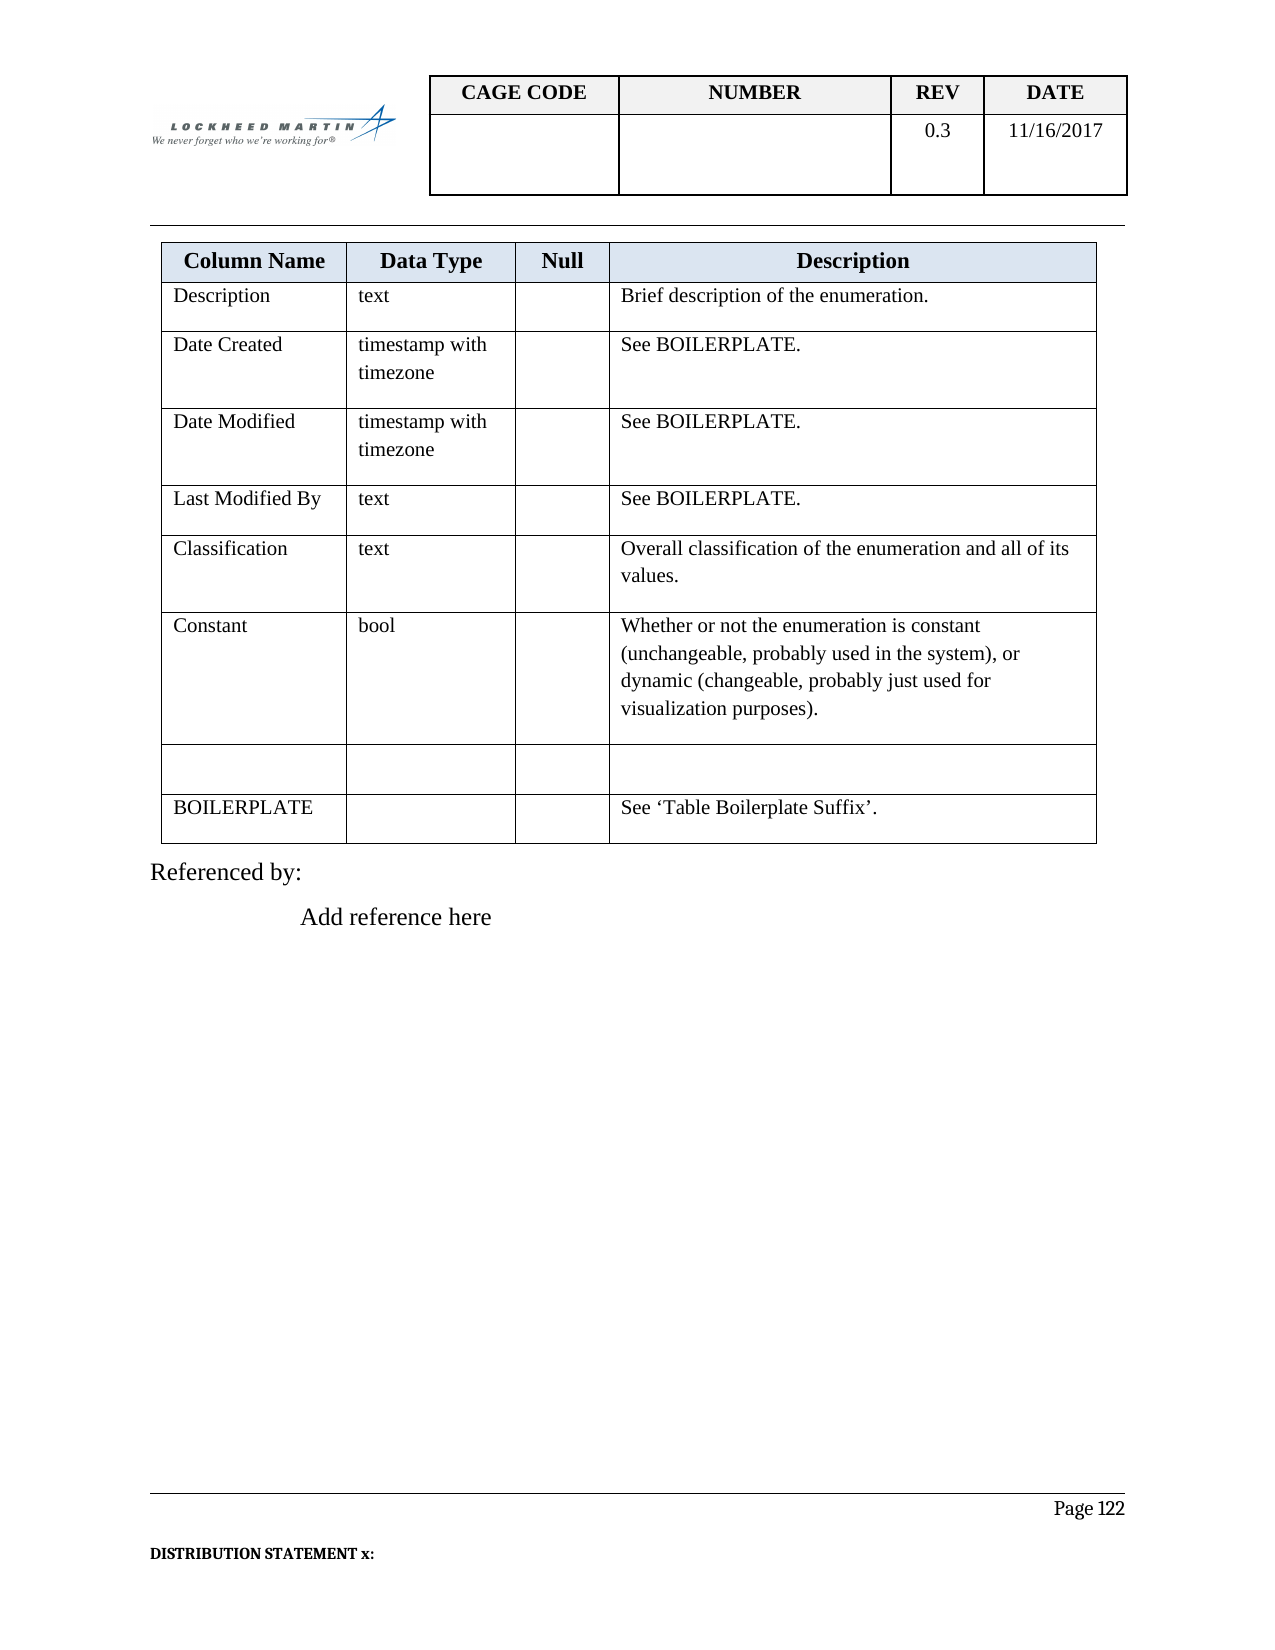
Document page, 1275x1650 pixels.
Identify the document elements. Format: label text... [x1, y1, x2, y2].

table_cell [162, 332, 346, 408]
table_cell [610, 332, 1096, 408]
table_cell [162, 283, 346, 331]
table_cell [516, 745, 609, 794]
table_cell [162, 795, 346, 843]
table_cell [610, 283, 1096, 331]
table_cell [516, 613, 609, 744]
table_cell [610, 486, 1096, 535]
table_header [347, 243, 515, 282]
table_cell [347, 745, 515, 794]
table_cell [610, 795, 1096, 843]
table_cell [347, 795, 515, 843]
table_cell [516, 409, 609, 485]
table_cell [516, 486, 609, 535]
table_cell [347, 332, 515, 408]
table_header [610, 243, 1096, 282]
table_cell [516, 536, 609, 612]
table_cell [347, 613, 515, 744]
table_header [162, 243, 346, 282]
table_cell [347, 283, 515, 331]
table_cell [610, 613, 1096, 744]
text Referenced by: [150, 857, 1125, 885]
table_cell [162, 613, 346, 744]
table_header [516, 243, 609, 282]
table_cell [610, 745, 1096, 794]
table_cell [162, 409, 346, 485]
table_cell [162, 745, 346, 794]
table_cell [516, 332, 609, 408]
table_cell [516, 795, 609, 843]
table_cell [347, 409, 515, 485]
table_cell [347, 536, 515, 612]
text Add reference here [300, 902, 1125, 931]
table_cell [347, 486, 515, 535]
picture [152, 104, 397, 146]
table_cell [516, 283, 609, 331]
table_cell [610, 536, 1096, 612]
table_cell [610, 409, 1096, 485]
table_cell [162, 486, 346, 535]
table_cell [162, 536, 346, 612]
